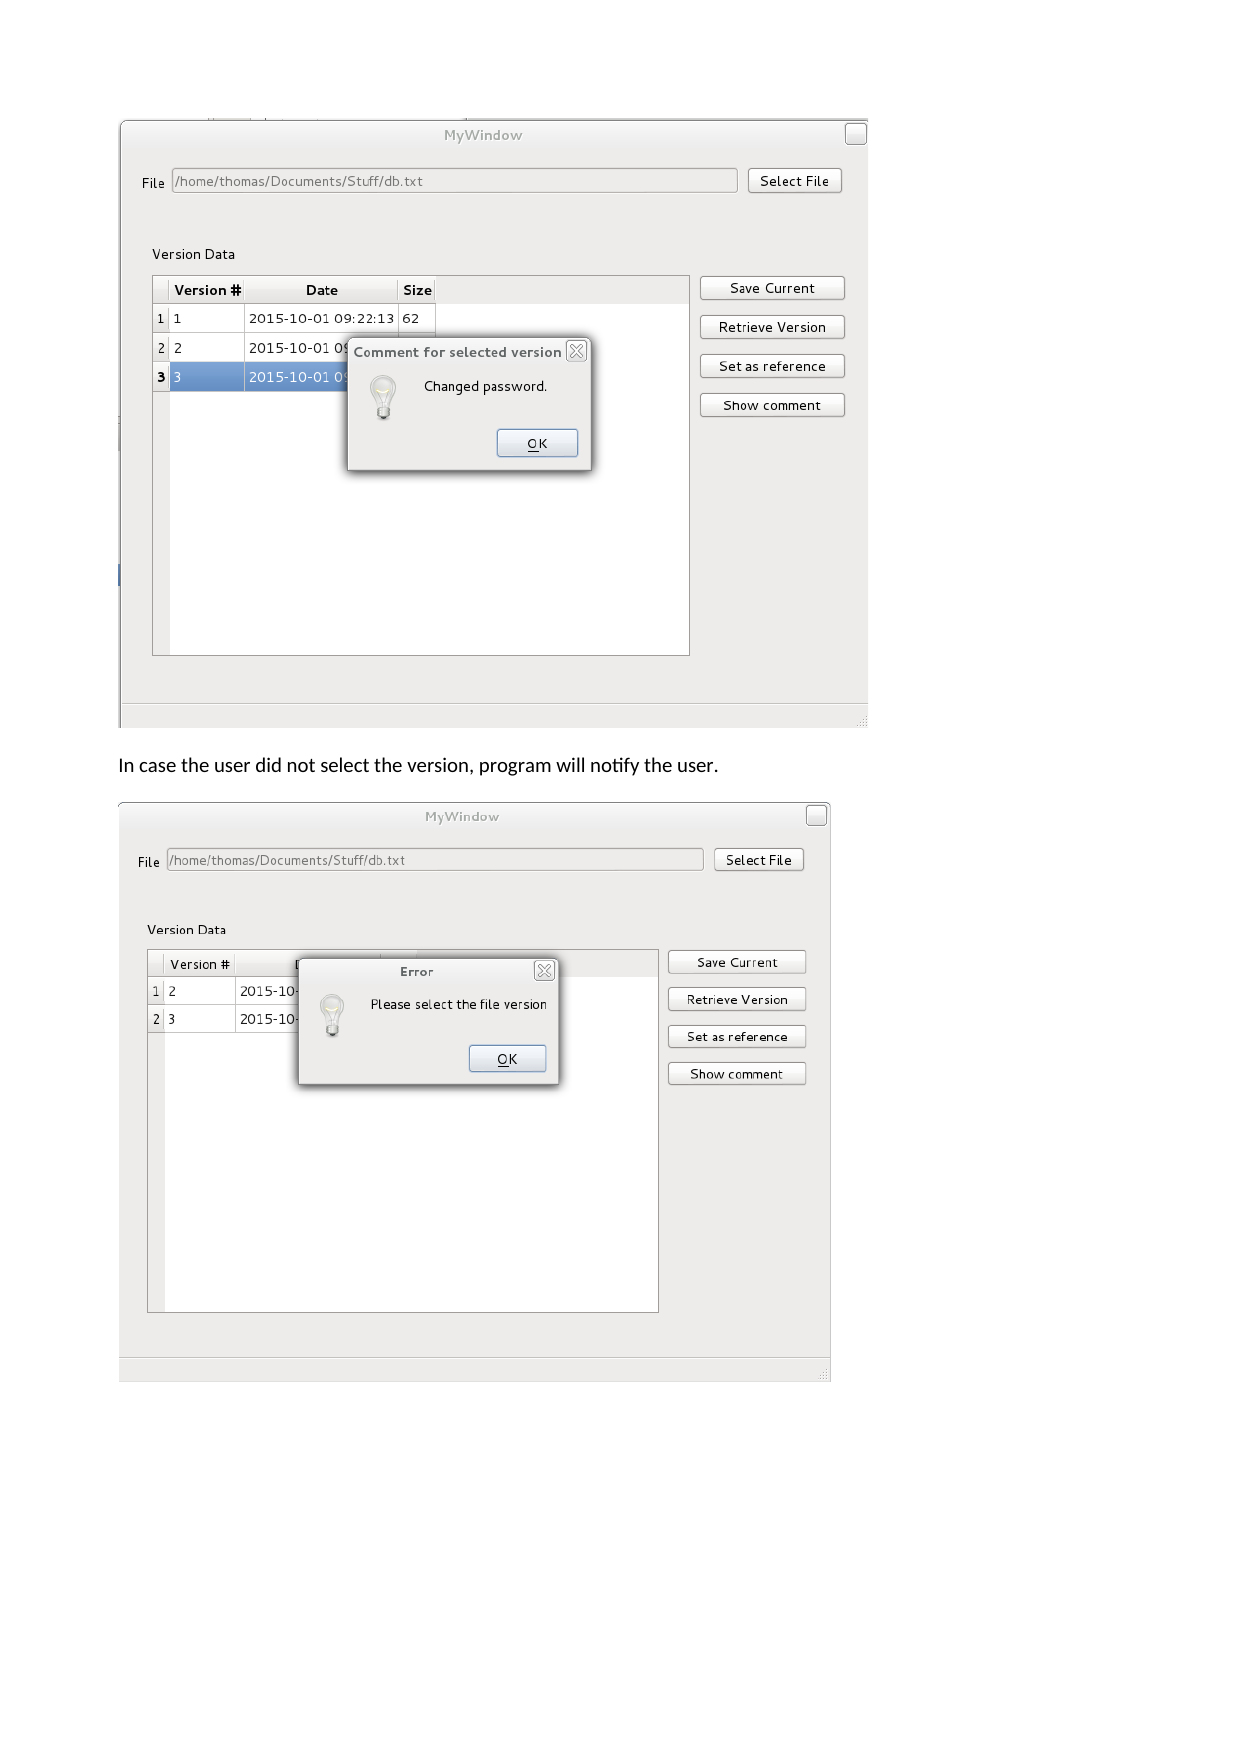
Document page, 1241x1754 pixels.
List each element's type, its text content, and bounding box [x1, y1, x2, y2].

picture [118, 118, 869, 728]
picture [118, 802, 831, 1382]
text In case the user did not select the version, program will notify the user. [118, 752, 1122, 778]
